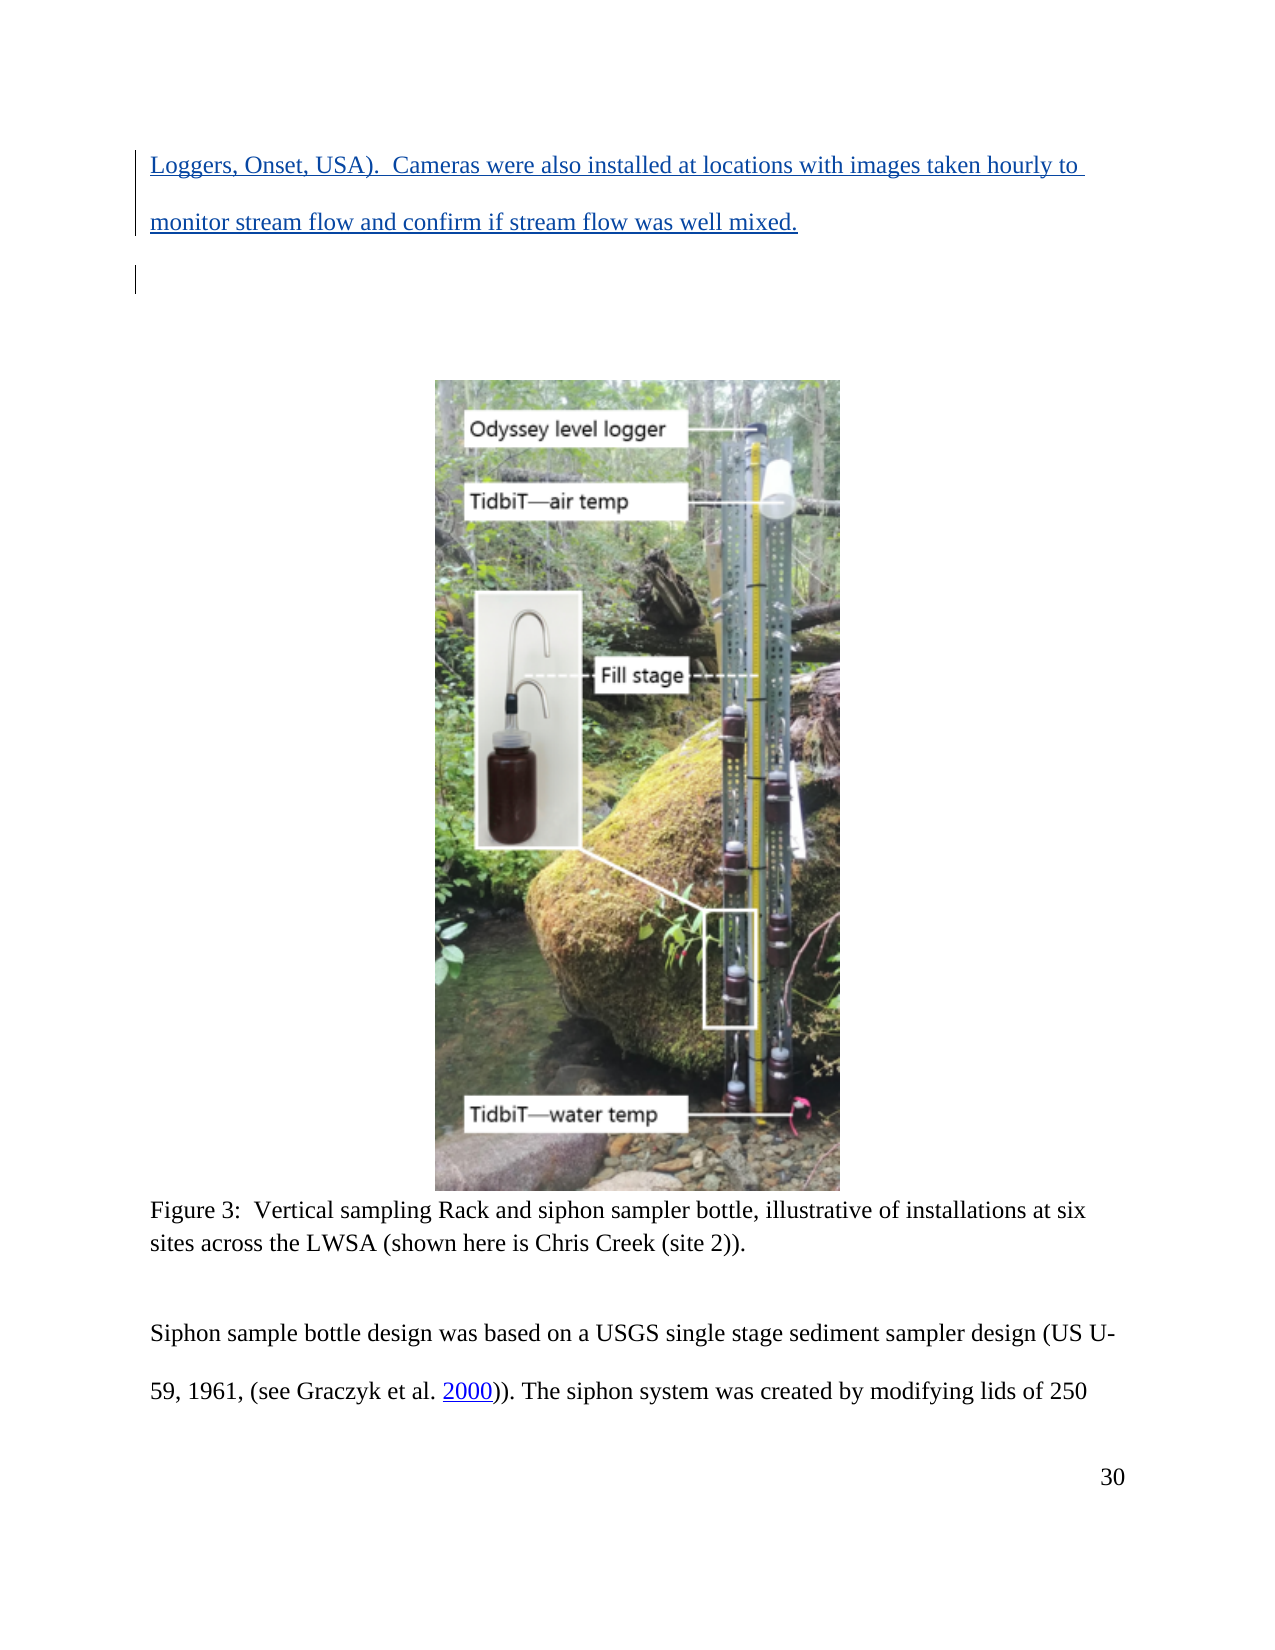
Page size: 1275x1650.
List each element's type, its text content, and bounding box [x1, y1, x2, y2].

picture [435, 380, 840, 1191]
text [150, 1318, 1125, 1404]
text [150, 150, 1125, 236]
text Figure 3: Vertical sampling Rack and siphon sampler bottle, illustrative of installations at six sites across the LWSA (shown here is Chris Creek (site 2)). [150, 1195, 1125, 1257]
